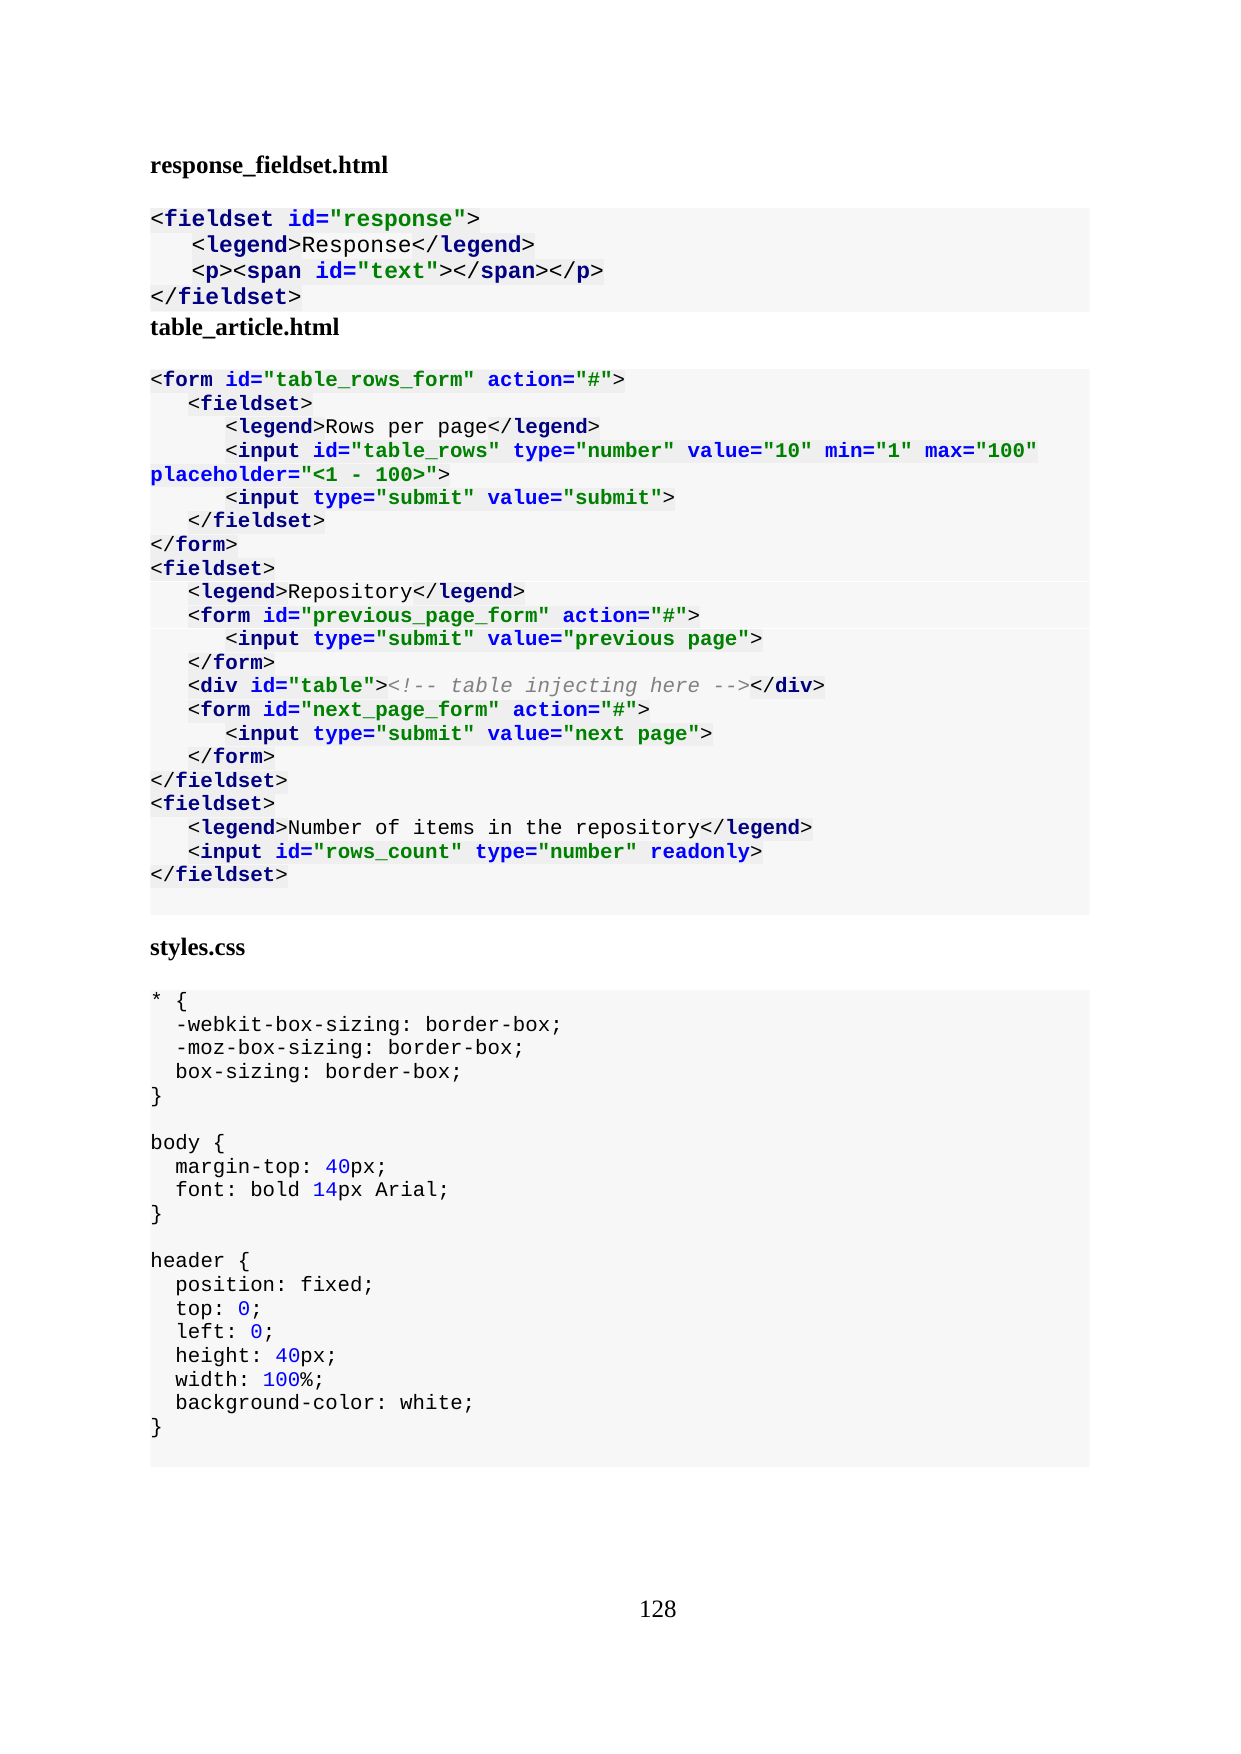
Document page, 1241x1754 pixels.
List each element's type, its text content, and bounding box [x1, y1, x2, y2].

subtitle styles.css [150, 932, 1090, 961]
subtitle response_fieldset.html [150, 150, 1090, 179]
subtitle table_article.html [150, 312, 1090, 341]
